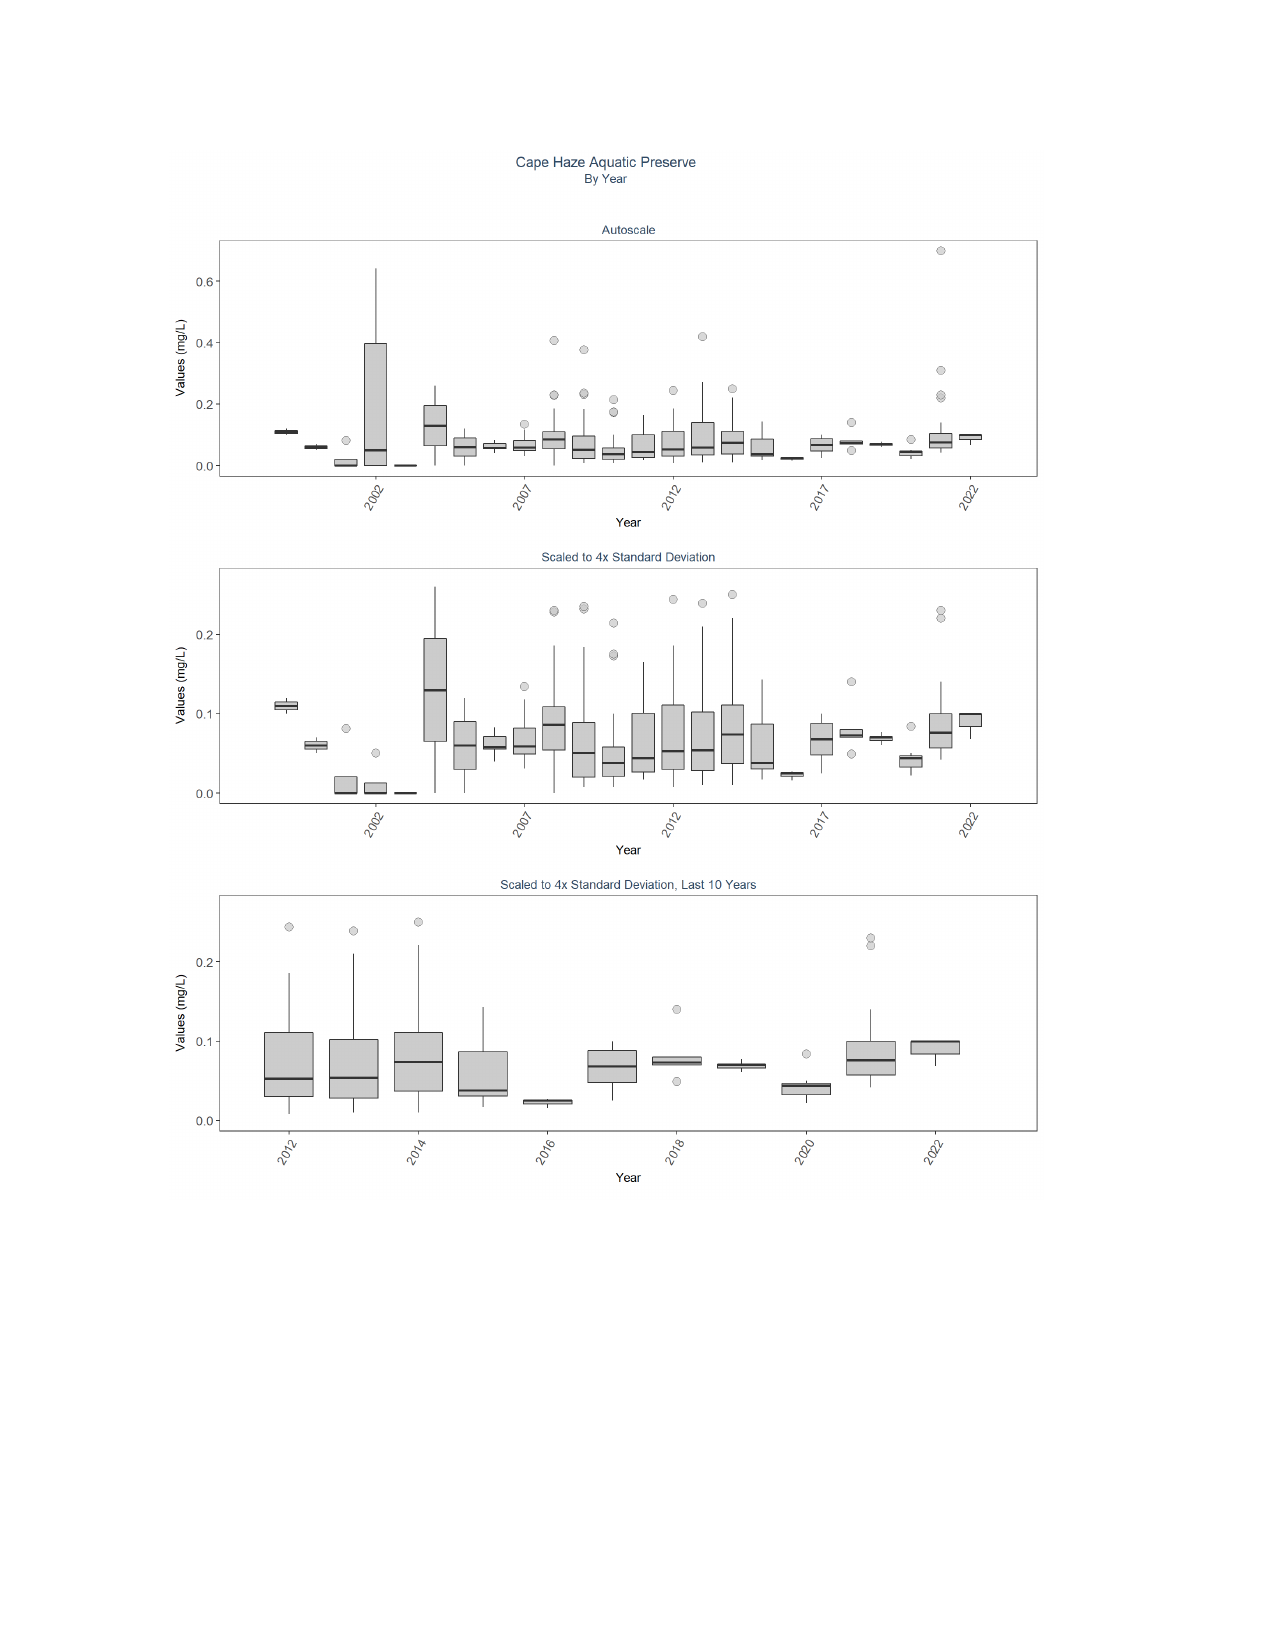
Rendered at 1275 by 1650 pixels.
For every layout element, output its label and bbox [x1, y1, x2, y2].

picture [168, 150, 1044, 1200]
